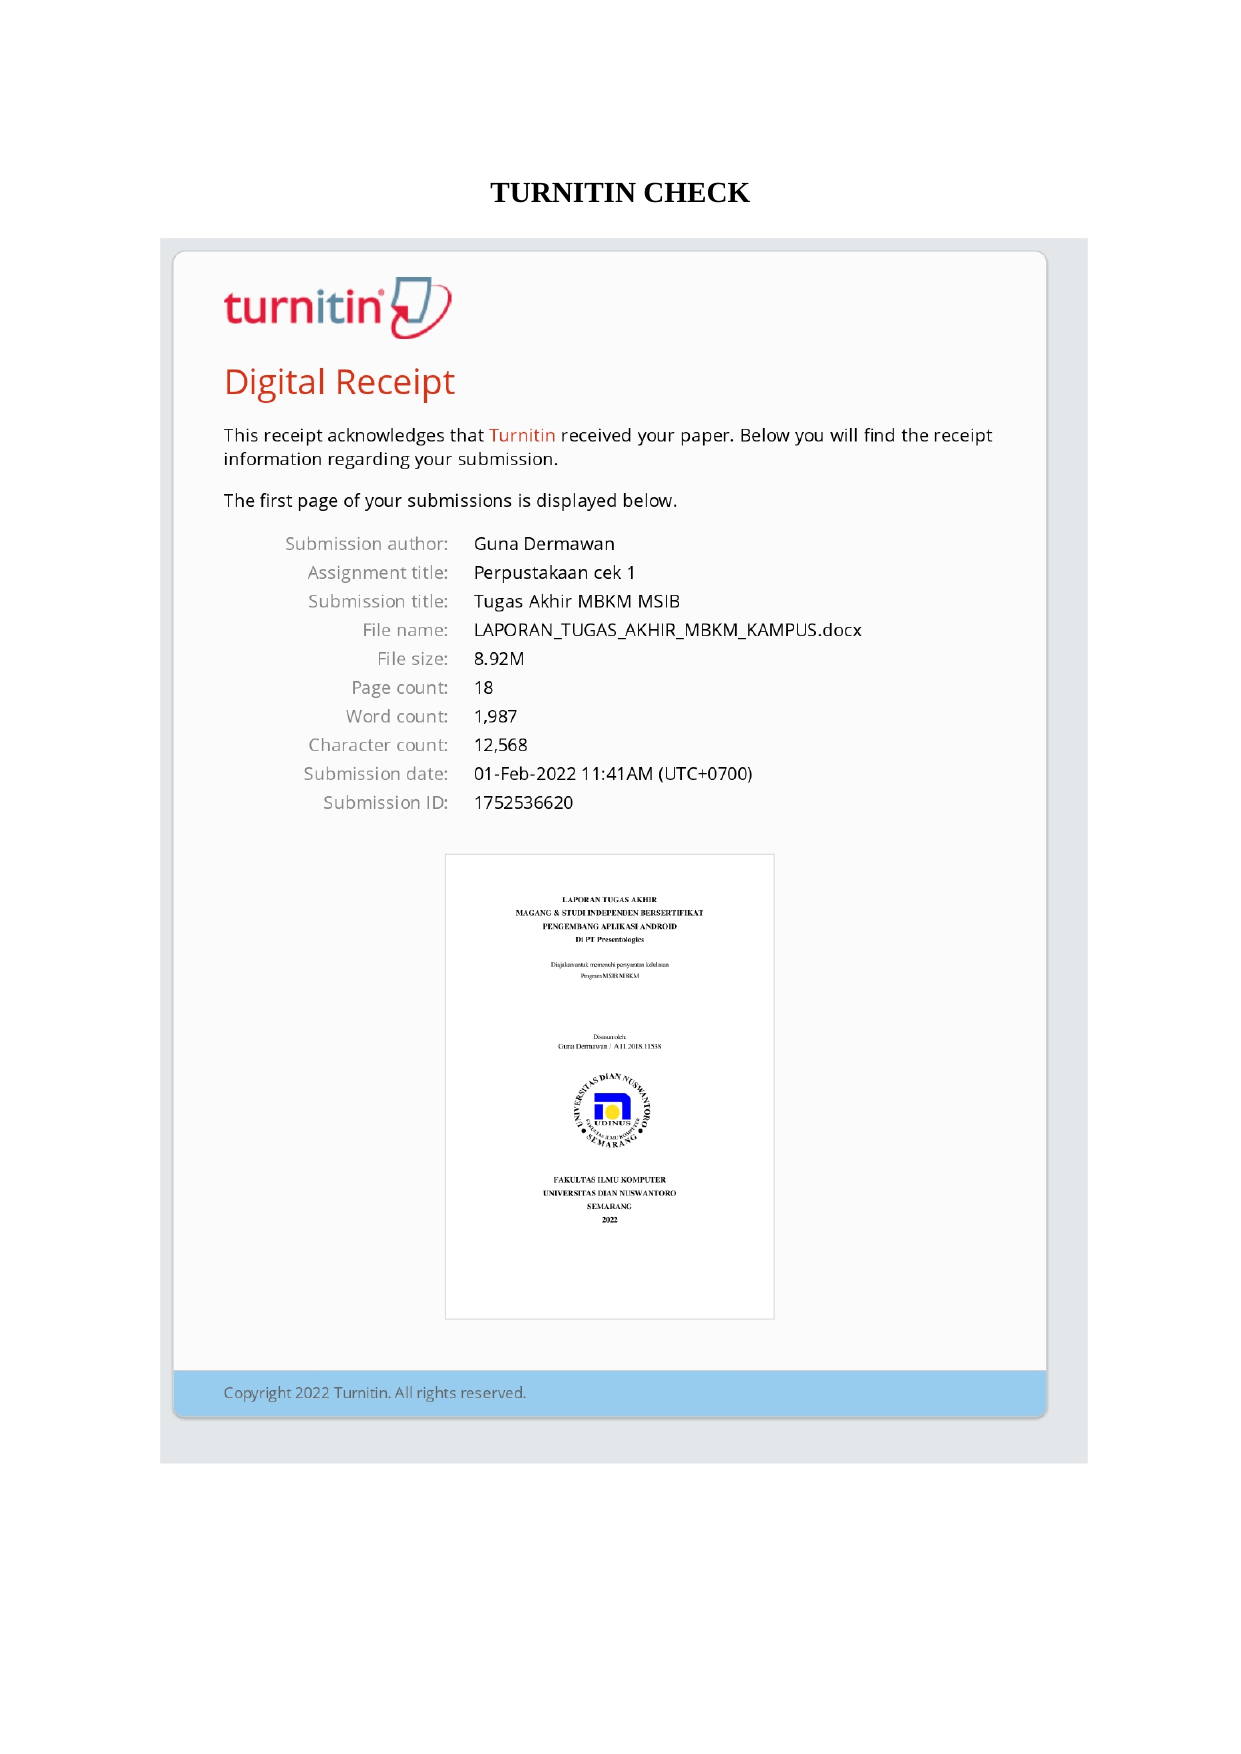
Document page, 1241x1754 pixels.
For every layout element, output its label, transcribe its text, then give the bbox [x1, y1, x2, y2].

picture [113, 191, 1132, 1509]
subtitle TURNITIN CHECK [150, 175, 1090, 208]
